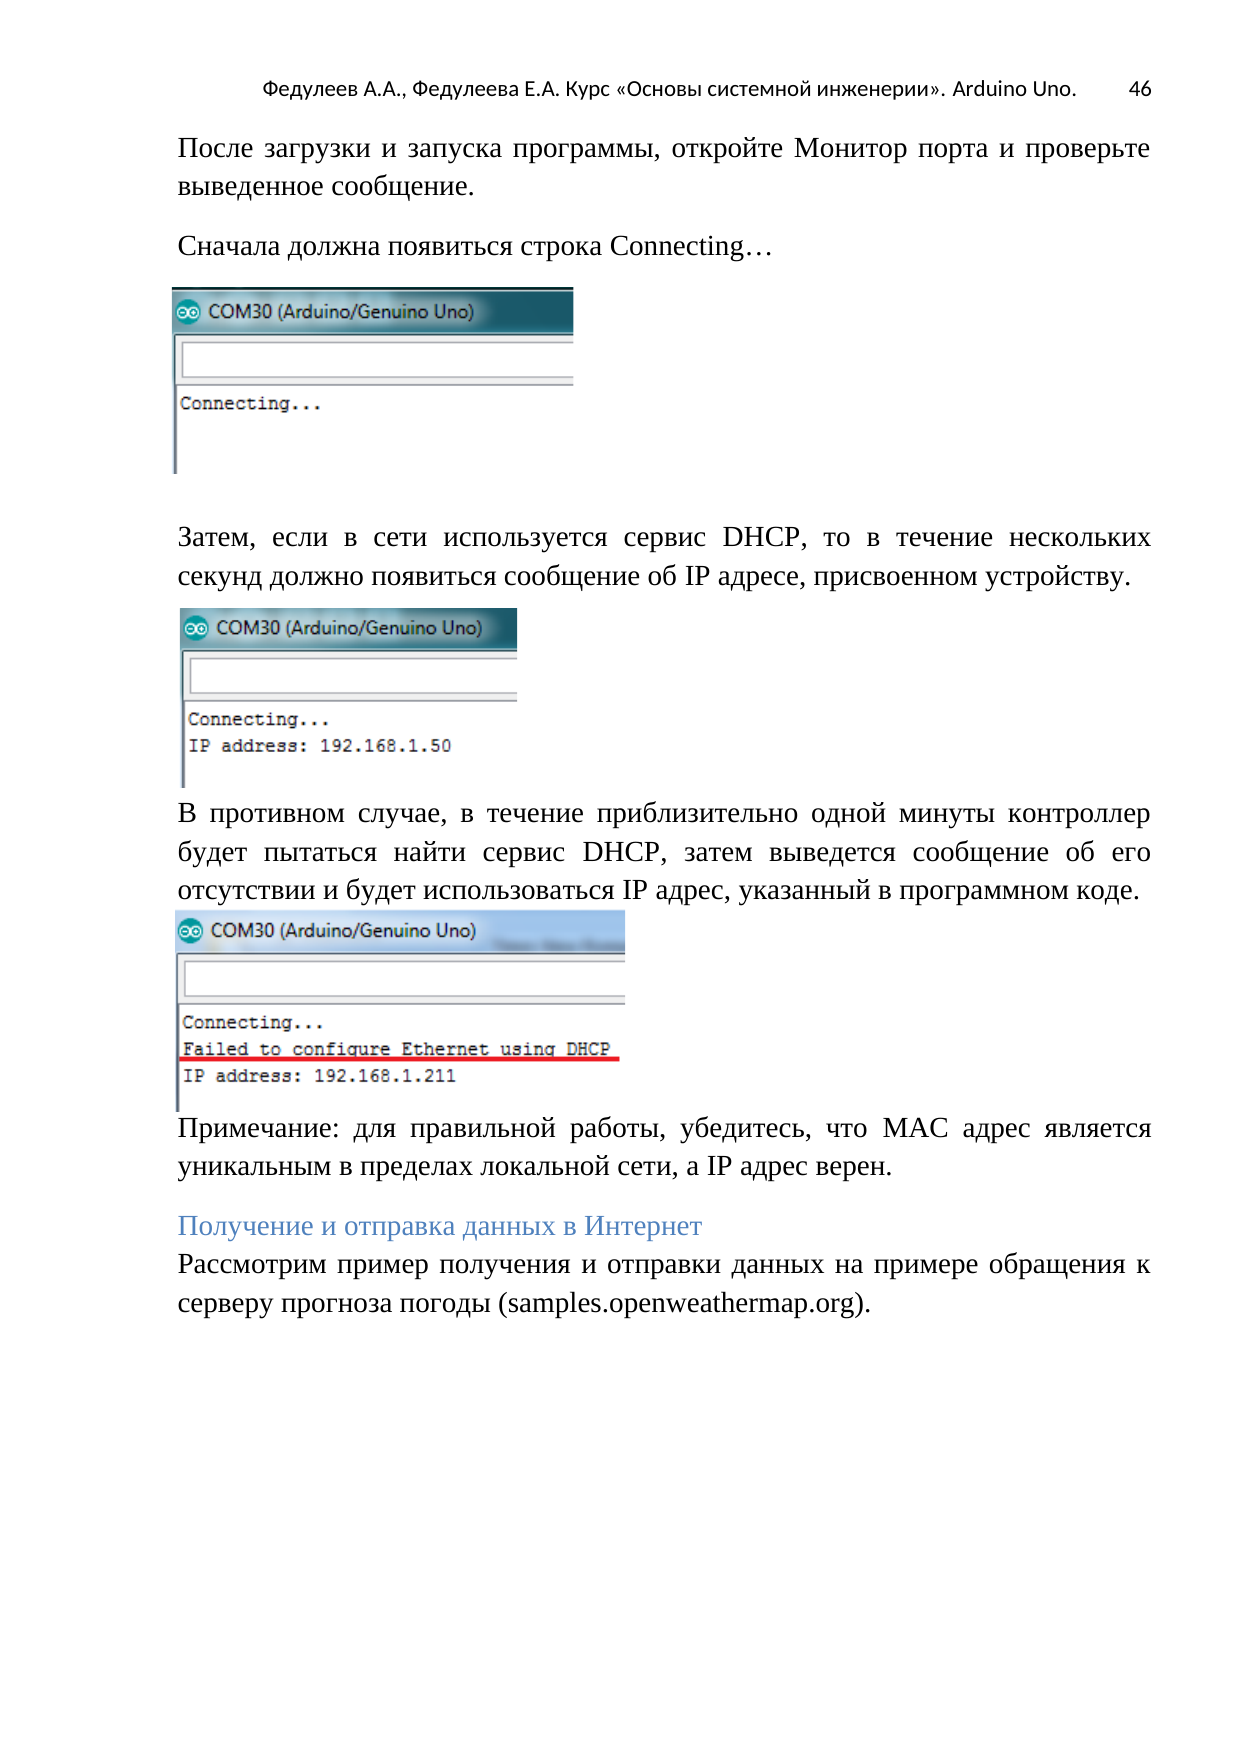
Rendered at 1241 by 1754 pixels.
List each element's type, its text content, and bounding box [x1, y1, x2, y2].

text Рассмотрим пример получения и отправки данных на примере обращения к серверу прогноза погоды (samples.openweathermap.org). [177, 1246, 1152, 1318]
text После загрузки и запуска программы, откройте Монитор порта и проверьте выведенное сообщение. [177, 130, 1152, 202]
text Сначала должна появиться строка Connecting… [177, 228, 1152, 261]
text Затем, если в сети используется сервис DHCP, то в течение нескольких секунд должно появиться сообщение об IP адресе, присвоенном устройству. [177, 519, 1152, 591]
picture [175, 909, 625, 1112]
picture [171, 287, 574, 474]
text Примечание: для правильной работы, убедитесь, что MAC адрес является уникальным в пределах локальной сети, а IP адрес верен. [177, 1110, 1152, 1182]
text В противном случае, в течение приблизительно одной минуты контроллер будет пытаться найти сервис DHCP, затем выведется сообщение об его отсутствии и будет использоваться IP адрес, указанный в программном коде. [177, 795, 1152, 906]
subtitle Получение и отправка данных в Интернет [177, 1208, 1152, 1241]
picture [179, 608, 518, 788]
